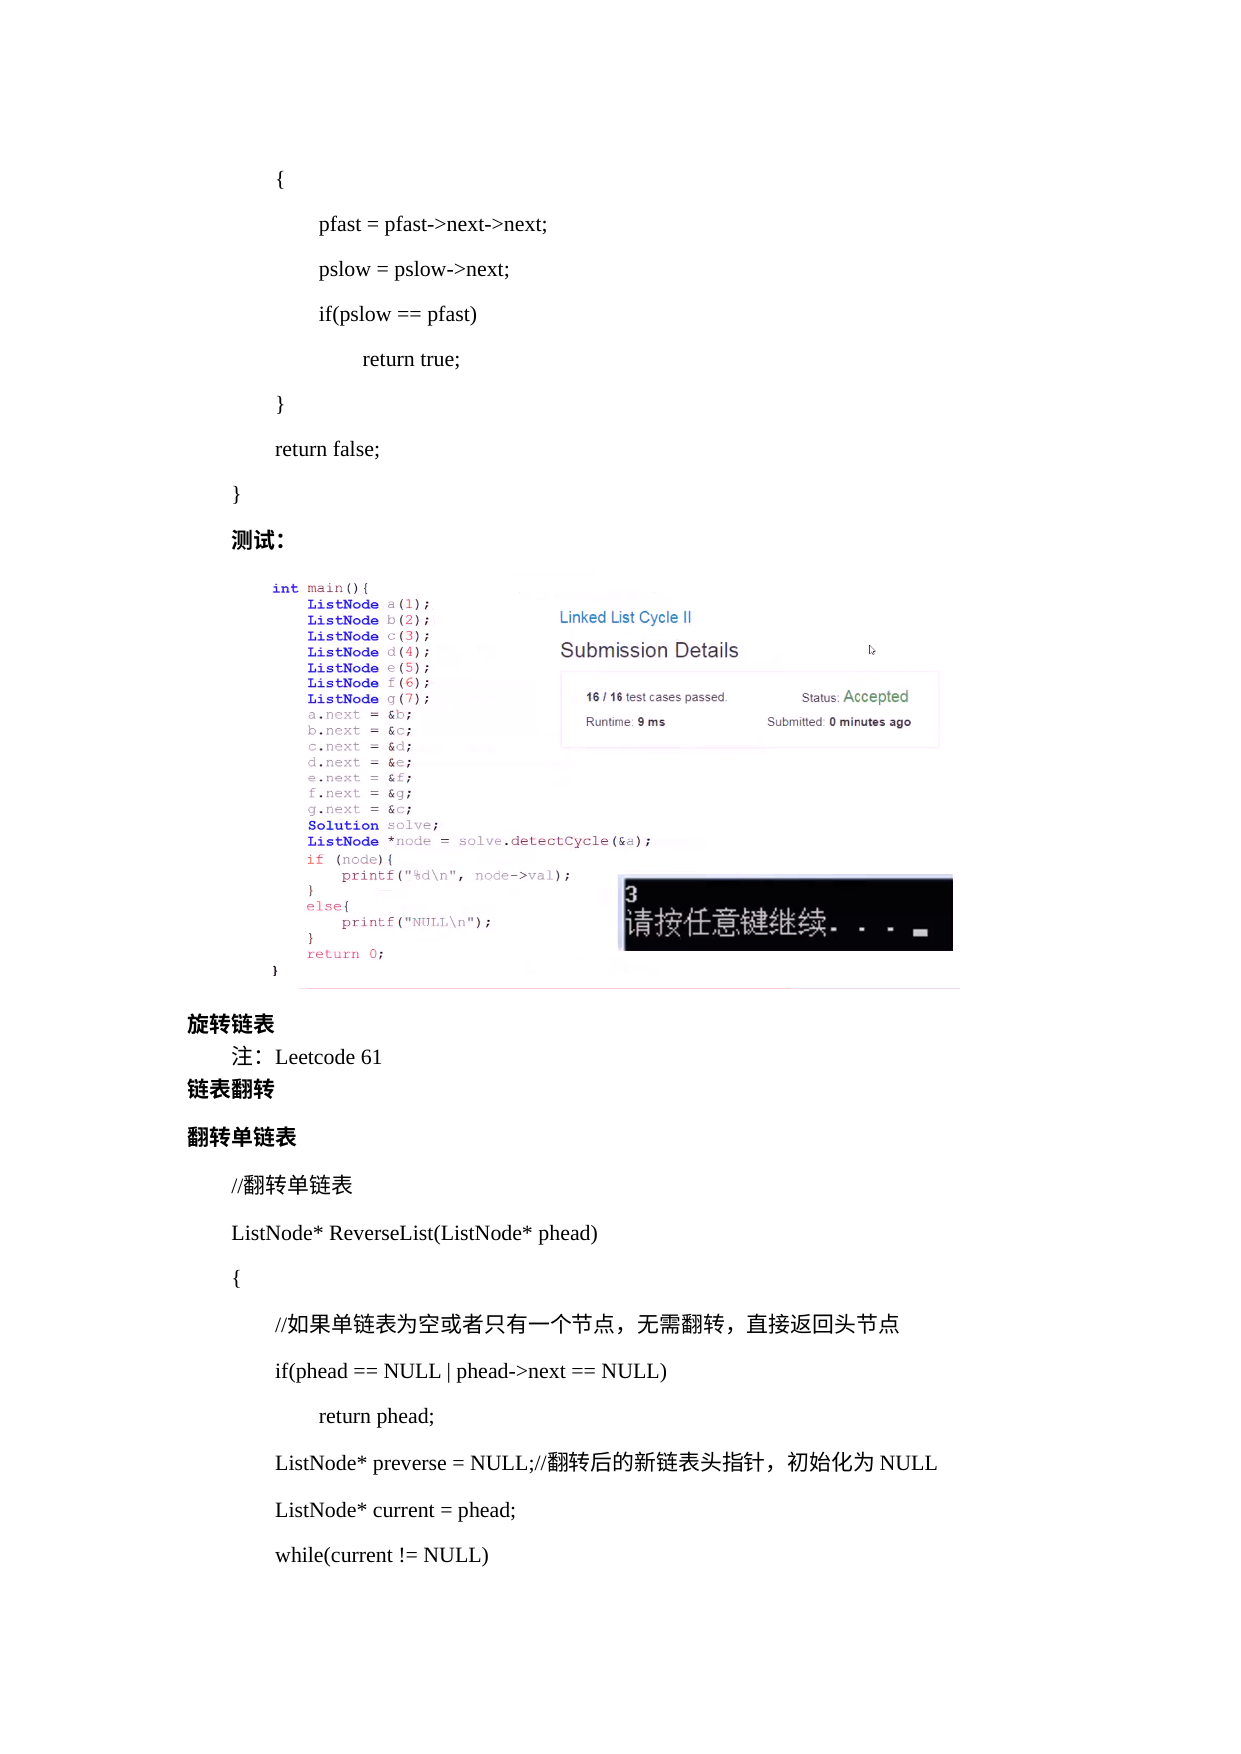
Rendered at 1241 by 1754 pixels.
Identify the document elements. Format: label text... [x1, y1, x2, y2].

text ListNode* preverse = NULL;//翻转后的新链表头指针，初始化为NULL [231, 1445, 1053, 1477]
text return phead; [231, 1400, 1053, 1432]
subtitle 链表翻转 [187, 1071, 1053, 1104]
text { [231, 1261, 1053, 1294]
text pslow = pslow->next; [231, 252, 1053, 285]
text if(phead == NULL | phead->next == NULL) [231, 1355, 1053, 1387]
text ListNode* ReverseList(ListNode* phead) [231, 1216, 1053, 1249]
text { [231, 162, 1053, 194]
text if(pslow == pfast) [231, 297, 1053, 330]
text pfast = pfast->next->next; [231, 207, 1053, 239]
text //如果单链表为空或者只有一个节点，无需翻转，直接返回头节点 [231, 1306, 1053, 1339]
text 测试： [231, 523, 1053, 555]
subtitle 翻转单链表 [187, 1119, 1053, 1152]
text ListNode* current = phead; [231, 1493, 1053, 1526]
subtitle 旋转链表 [187, 1006, 1053, 1039]
picture [260, 571, 980, 989]
text return true; [231, 342, 1053, 375]
text while(current != NULL) [231, 1538, 1053, 1571]
text } [231, 478, 1053, 510]
text } [231, 387, 1053, 420]
text 注：Leetcode 61 [187, 1039, 1053, 1071]
text //翻转单链表 [231, 1168, 1053, 1200]
text return false; [231, 433, 1053, 465]
